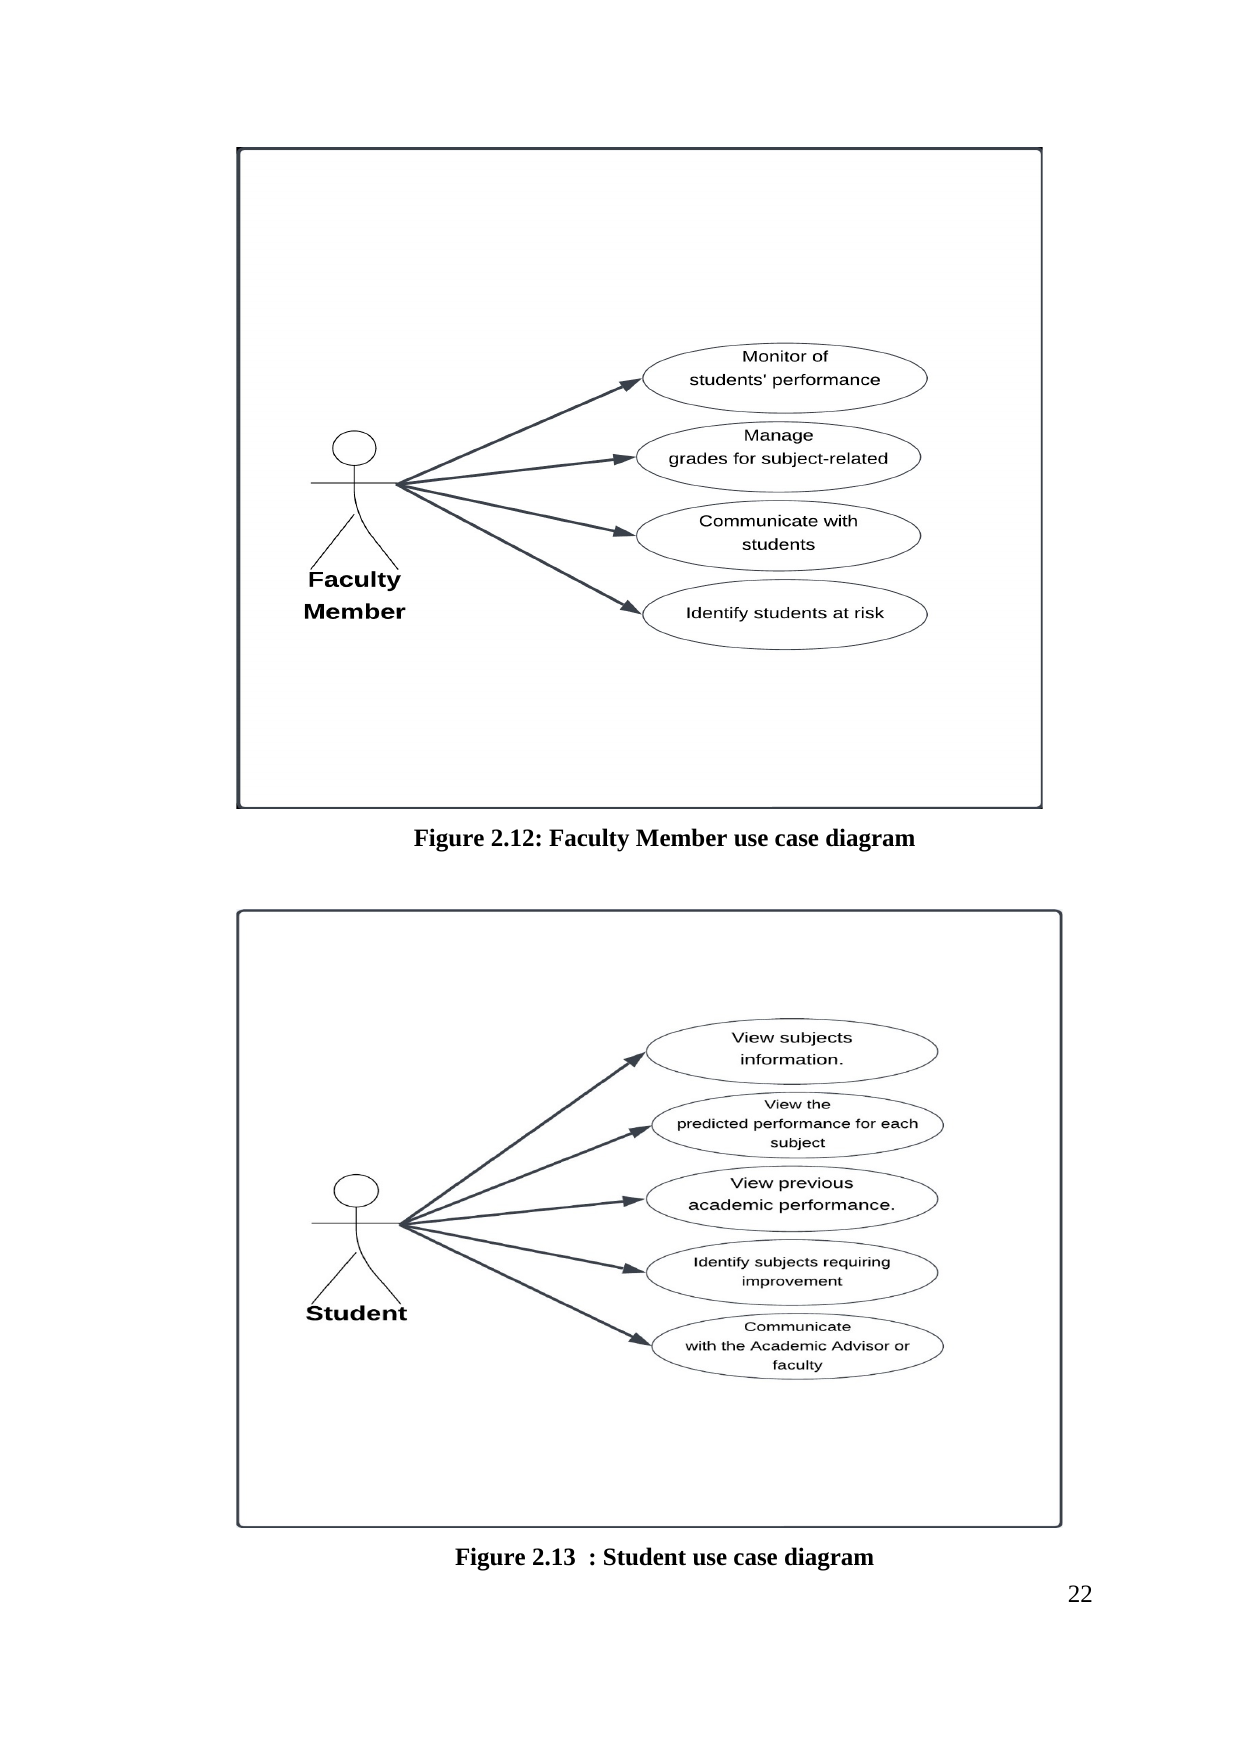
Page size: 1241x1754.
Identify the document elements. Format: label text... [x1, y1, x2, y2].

picture [236, 147, 1043, 809]
picture [236, 909, 1063, 1528]
